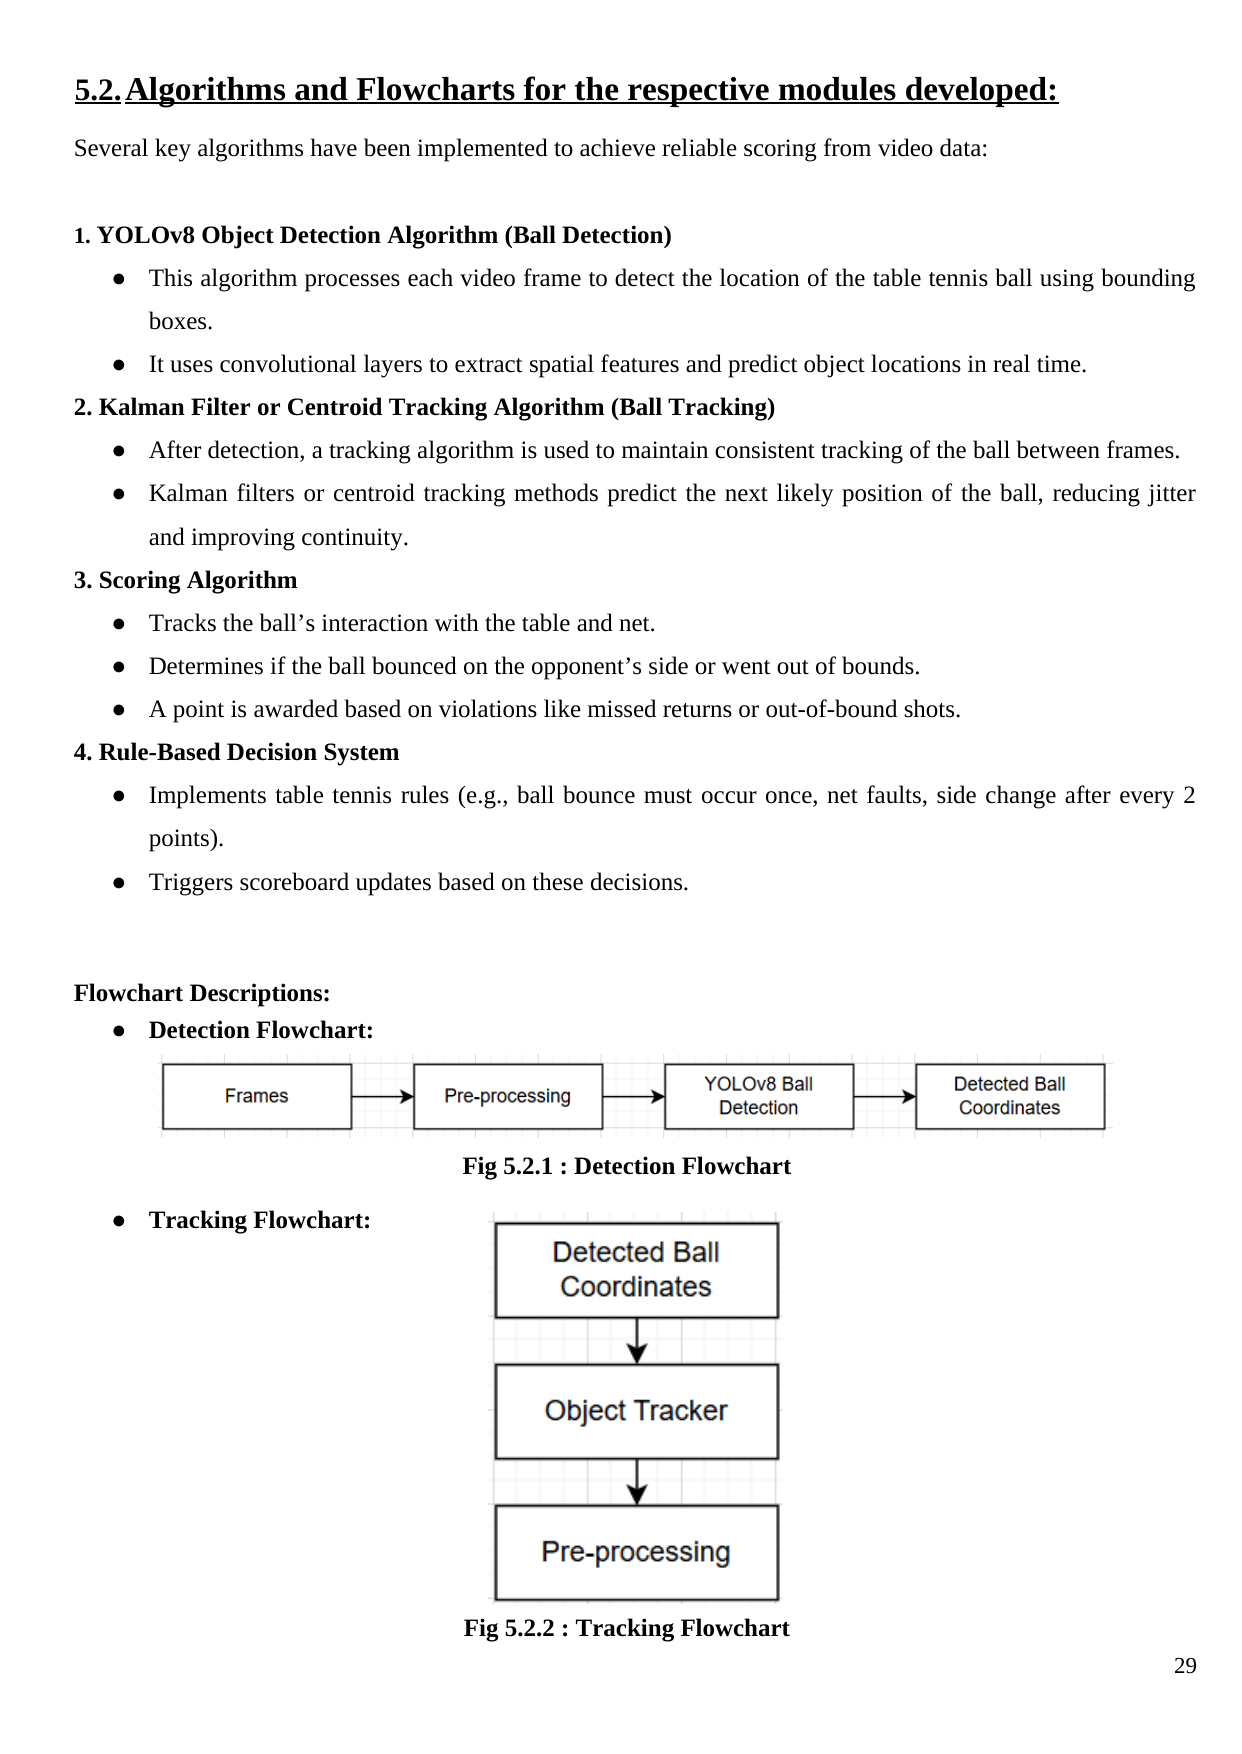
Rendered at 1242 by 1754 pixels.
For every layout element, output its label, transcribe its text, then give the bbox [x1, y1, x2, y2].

list After detection, a tracking algorithm is used to maintain consistent tracking of the ball between frames. [111, 435, 1197, 464]
text 4. Rule-Based Decision System [73, 737, 1197, 766]
picture [487, 1273, 783, 1604]
text Fig 5.2.1 : Detection Flowchart [73, 1151, 1180, 1180]
list Determines if the ball bounced on the opponent’s side or went out of bounds. [111, 651, 1197, 680]
subtitle Algorithms and Flowcharts for the respective modules developed: [74, 69, 1197, 107]
text Several key algorithms have been implemented to achieve reliable scoring from video data: [73, 133, 1197, 162]
text 3. Scoring Algorithm [73, 565, 1197, 593]
subtitle Flowchart Descriptions: [73, 978, 1161, 1007]
text 1. YOLOv8 Object Detection Algorithm (Ball Detection) [73, 220, 1197, 248]
list Detection Flowchart: [111, 1015, 1197, 1044]
list Tracks the ball’s interaction with the table and net. [111, 608, 1197, 637]
list Triggers scoreboard updates based on these decisions. [111, 867, 1197, 895]
list Tracking Flowchart: [111, 1205, 1197, 1273]
text Fig 5.2.2 : Tracking Flowchart [73, 1613, 1180, 1641]
list Implements table tennis rules (e.g., ball bounce must occur once, net faults, side change after every 2 points). [111, 780, 1197, 852]
text 2. Kalman Filter or Centroid Tracking Algorithm (Ball Tracking) [73, 392, 1197, 421]
picture [157, 1054, 1113, 1138]
list This algorithm processes each video frame to detect the location of the table tennis ball using bounding boxes. [111, 263, 1197, 335]
list It uses convolutional layers to extract spatial features and predict object locations in real time. [111, 349, 1197, 378]
list A point is awarded based on violations like missed returns or out-of-bound shots. [111, 694, 1197, 723]
list Kalman filters or centroid tracking methods predict the next likely position of the ball, reducing jitter and improving continuity. [111, 478, 1197, 550]
